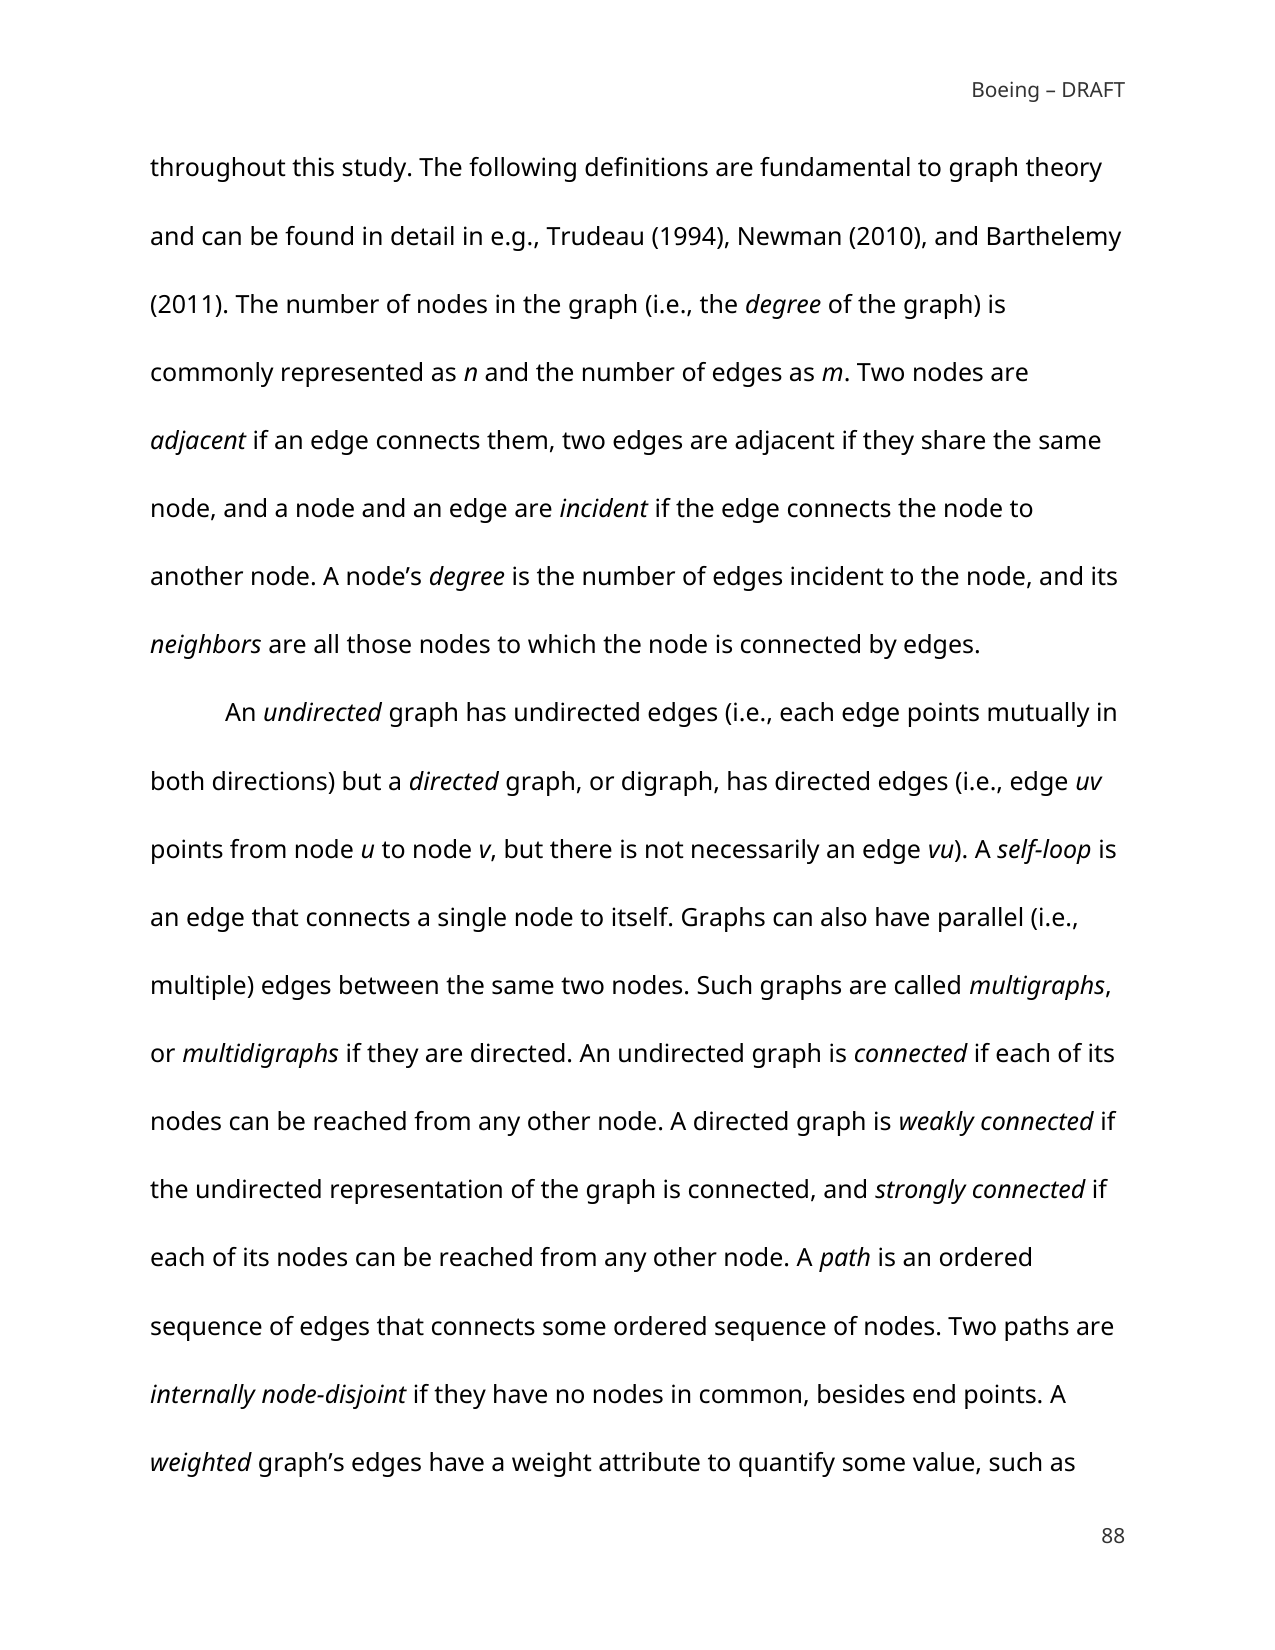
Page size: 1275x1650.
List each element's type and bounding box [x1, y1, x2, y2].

text [150, 695, 1125, 1478]
text [150, 150, 1125, 661]
